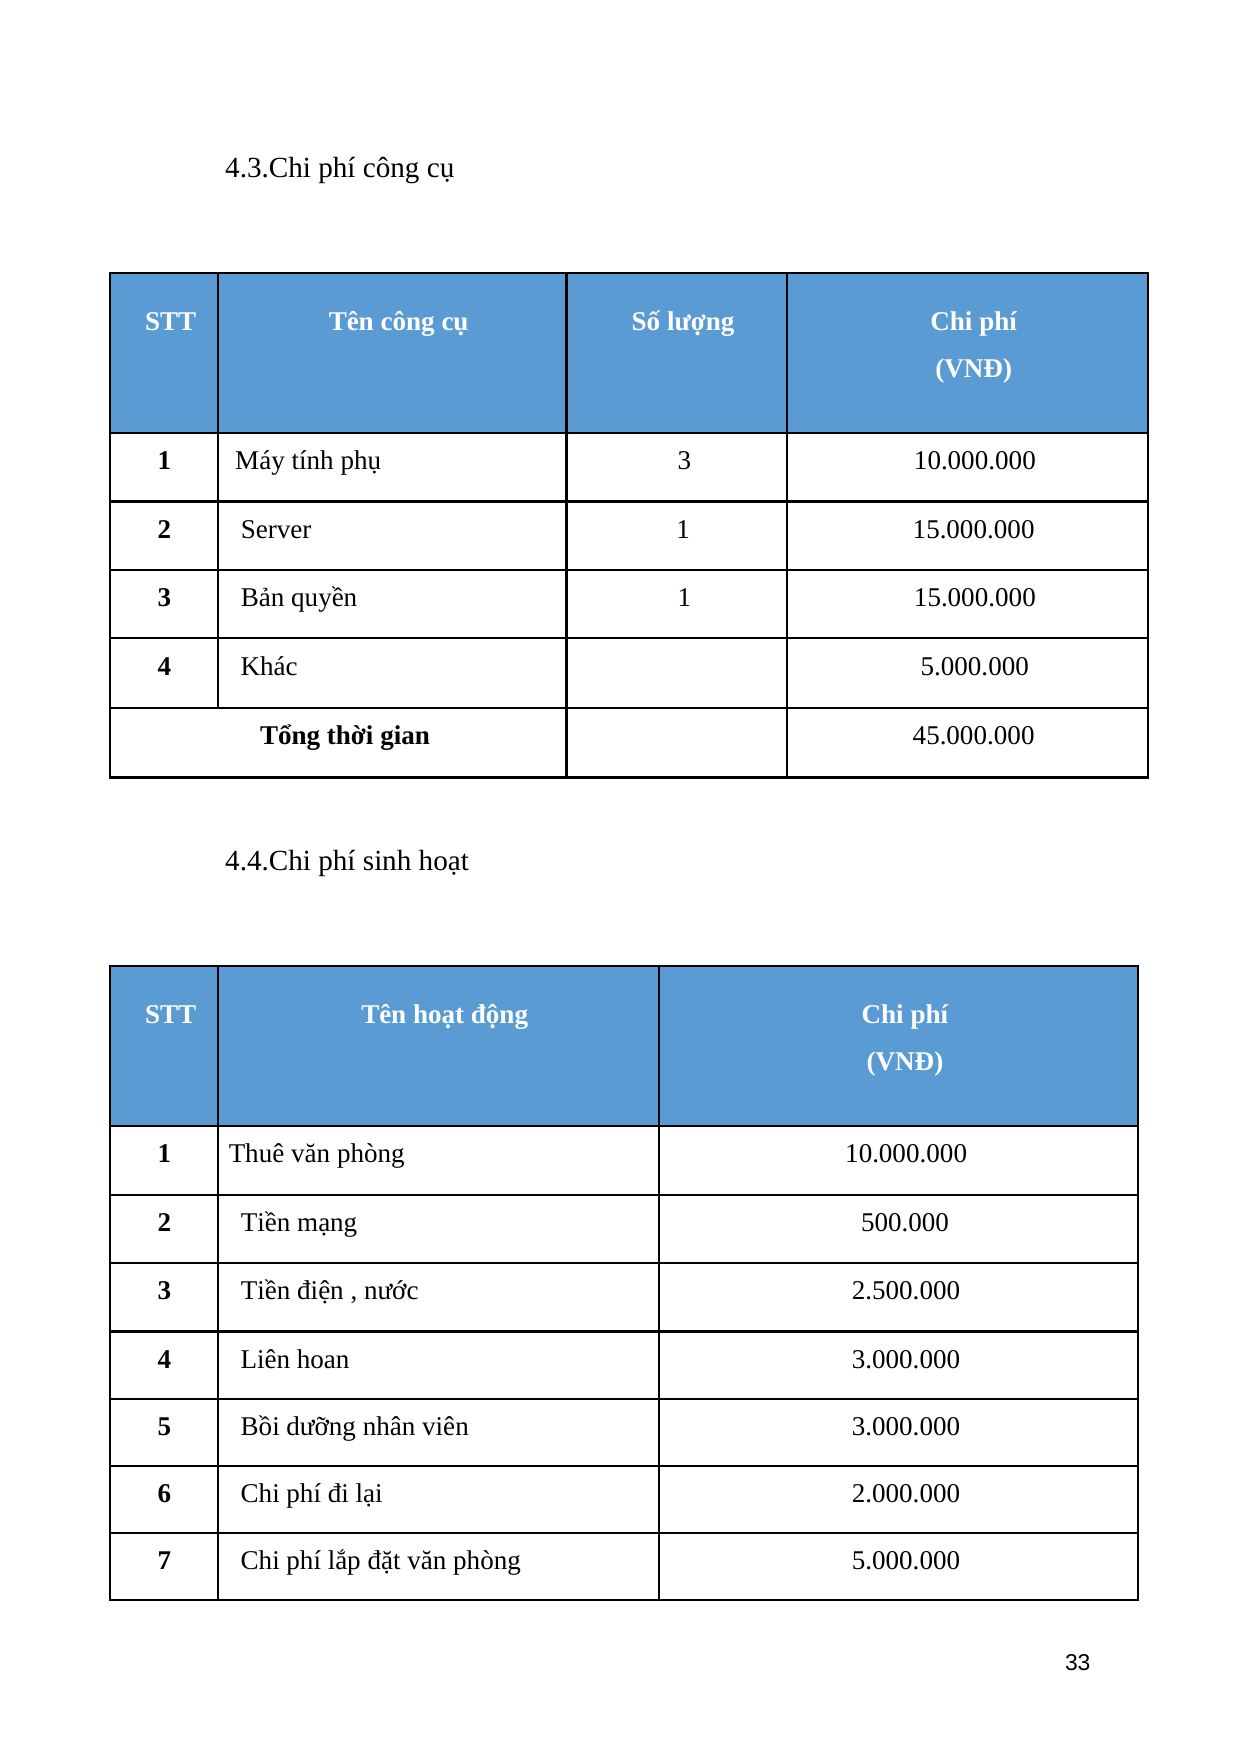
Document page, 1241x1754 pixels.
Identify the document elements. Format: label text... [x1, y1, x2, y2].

table_header Số lượng [568, 274, 786, 432]
table_cell [568, 709, 786, 776]
table_cell 15.000.000 [788, 571, 1147, 637]
table_header STT [111, 967, 217, 1125]
table_cell Bồi dưỡng nhân viên [219, 1400, 658, 1465]
table_header STT [111, 274, 217, 432]
table_cell [568, 639, 786, 707]
table_cell 6 [111, 1467, 217, 1532]
table_cell 3.000.000 [660, 1333, 1137, 1397]
table_cell 15.000.000 [788, 503, 1147, 569]
table_cell Tiền điện , nước [219, 1264, 658, 1330]
table_cell 2.500.000 [660, 1264, 1137, 1330]
table_cell 500.000 [660, 1196, 1137, 1262]
table_cell Chi phí lắp đặt văn phòng [219, 1534, 658, 1599]
table_cell Khác [219, 639, 565, 707]
table_cell 4 [111, 1333, 217, 1397]
table_cell 1 [111, 1127, 217, 1193]
table_header Tên công cụ [219, 274, 565, 432]
table_cell Liên hoan [219, 1333, 658, 1397]
subtitle 4.3.Chi phí công cụ [225, 150, 1092, 183]
table_cell Máy tính phụ [219, 434, 565, 500]
table_cell 2.000.000 [660, 1467, 1137, 1532]
table_cell 2 [111, 1196, 217, 1262]
table_cell 10.000.000 [660, 1127, 1137, 1193]
table_cell 3 [111, 571, 217, 637]
table_cell 10.000.000 [788, 434, 1147, 500]
table_cell Bản quyền [219, 571, 565, 637]
table_cell 4 [111, 639, 217, 707]
table_cell 7 [111, 1534, 217, 1599]
table_cell 5.000.000 [788, 639, 1147, 707]
table_cell Tổng thời gian [111, 709, 565, 776]
table_cell 5 [111, 1400, 217, 1465]
table_cell 3 [568, 434, 786, 500]
table_cell Chi phí đi lại [219, 1467, 658, 1532]
table_cell 3 [111, 1264, 217, 1330]
table_cell 5.000.000 [660, 1534, 1137, 1599]
table_cell 3.000.000 [660, 1400, 1137, 1465]
table_header Chi phí (VNĐ) [788, 274, 1147, 432]
table_cell Tiền mạng [219, 1196, 658, 1262]
table_header Chi phí (VNĐ) [660, 967, 1137, 1125]
table_cell 1 [568, 571, 786, 637]
table_header Tên hoạt động [219, 967, 658, 1125]
table_cell 2 [111, 503, 217, 569]
table_cell 45.000.000 [788, 709, 1147, 776]
subtitle 4.4.Chi phí sinh hoạt [225, 843, 1092, 877]
table_cell Thuê văn phòng [219, 1127, 658, 1193]
table_cell Server [219, 503, 565, 569]
table_cell 1 [111, 434, 217, 500]
table_cell 1 [568, 503, 786, 569]
